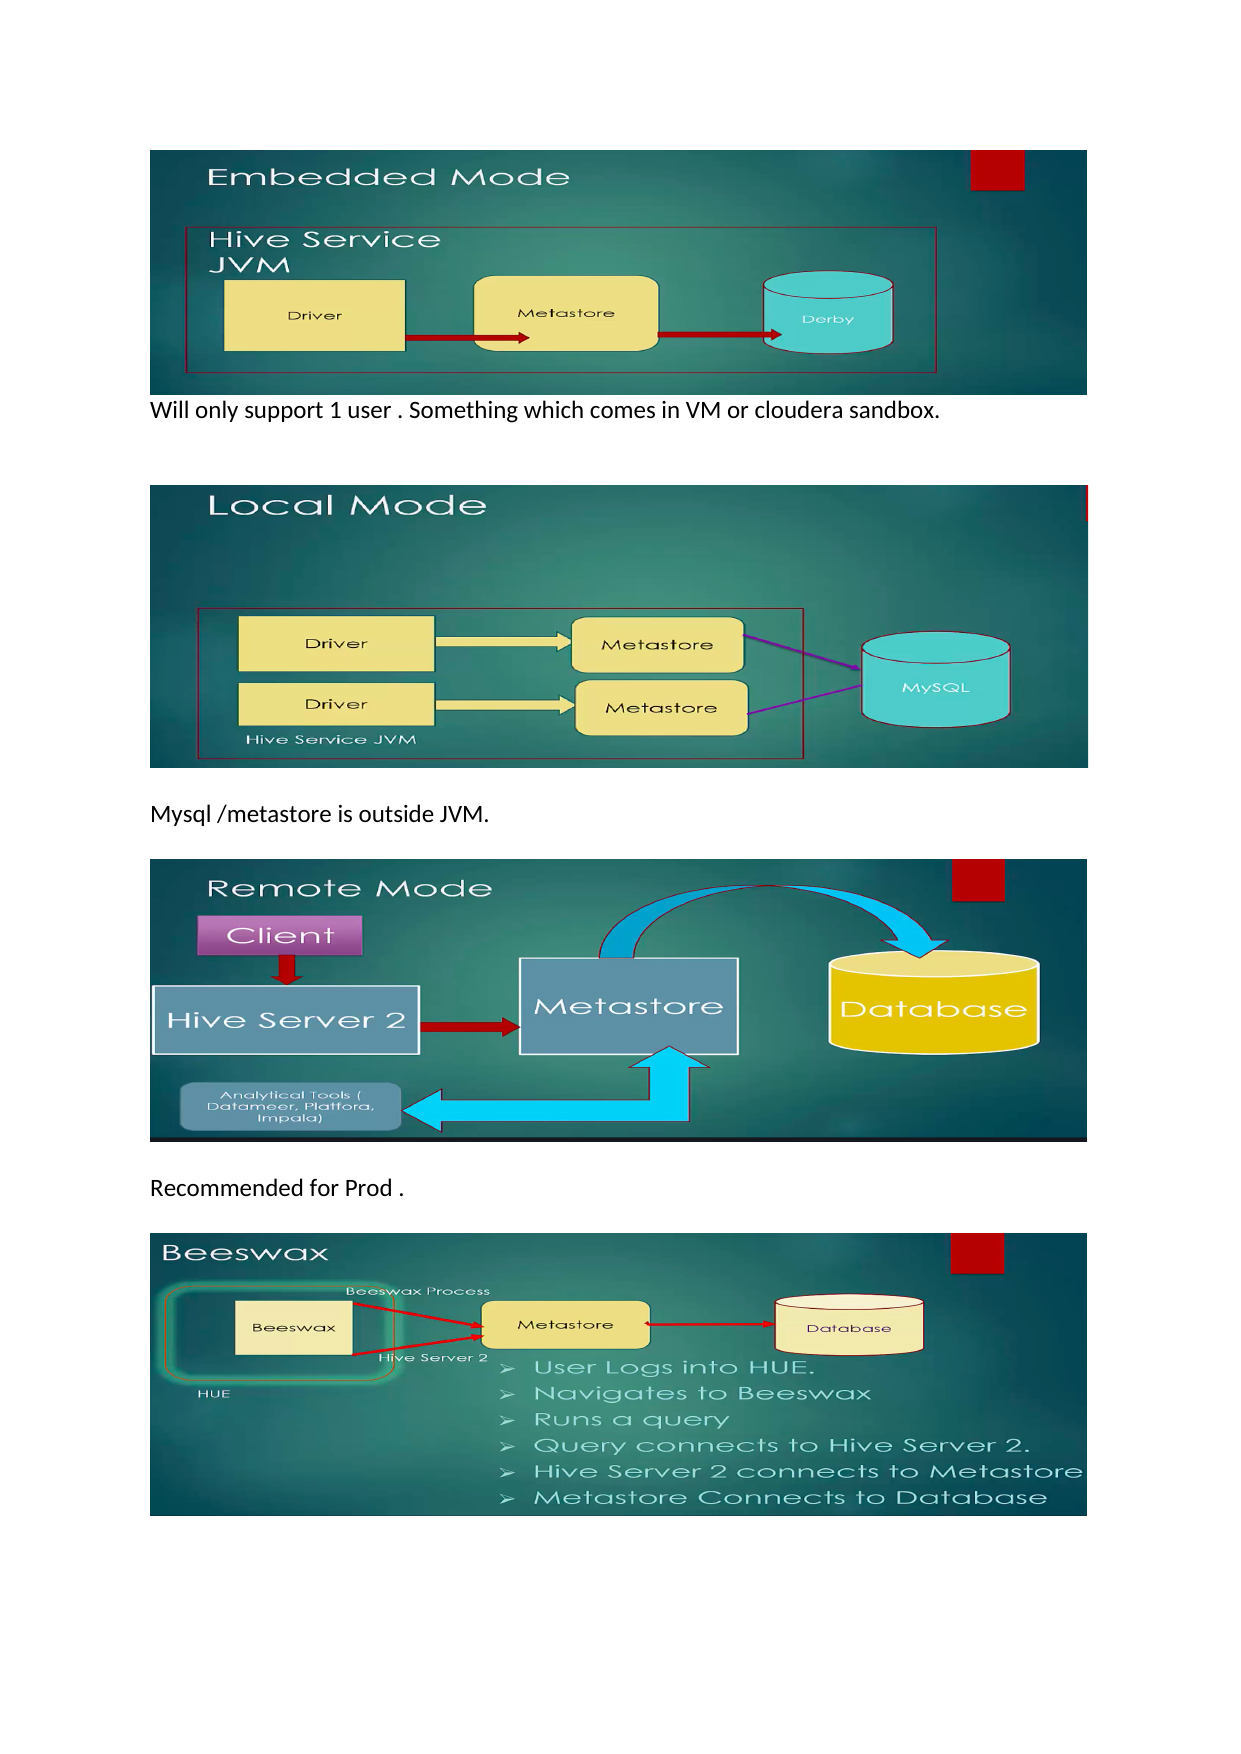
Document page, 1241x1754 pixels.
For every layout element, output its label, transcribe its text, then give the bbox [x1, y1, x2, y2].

picture [150, 485, 1089, 768]
picture [1012, 873, 1019, 880]
text Recommended for Prod . [150, 1172, 1090, 1203]
picture [150, 150, 1087, 395]
picture [150, 1233, 1087, 1516]
text Will only support 1 user . Something which comes in VM or cloudera sandbox. [150, 394, 1090, 425]
picture [150, 859, 1087, 1142]
text Mysql /metastore is outside JVM. [150, 798, 1090, 829]
picture [1032, 162, 1039, 168]
